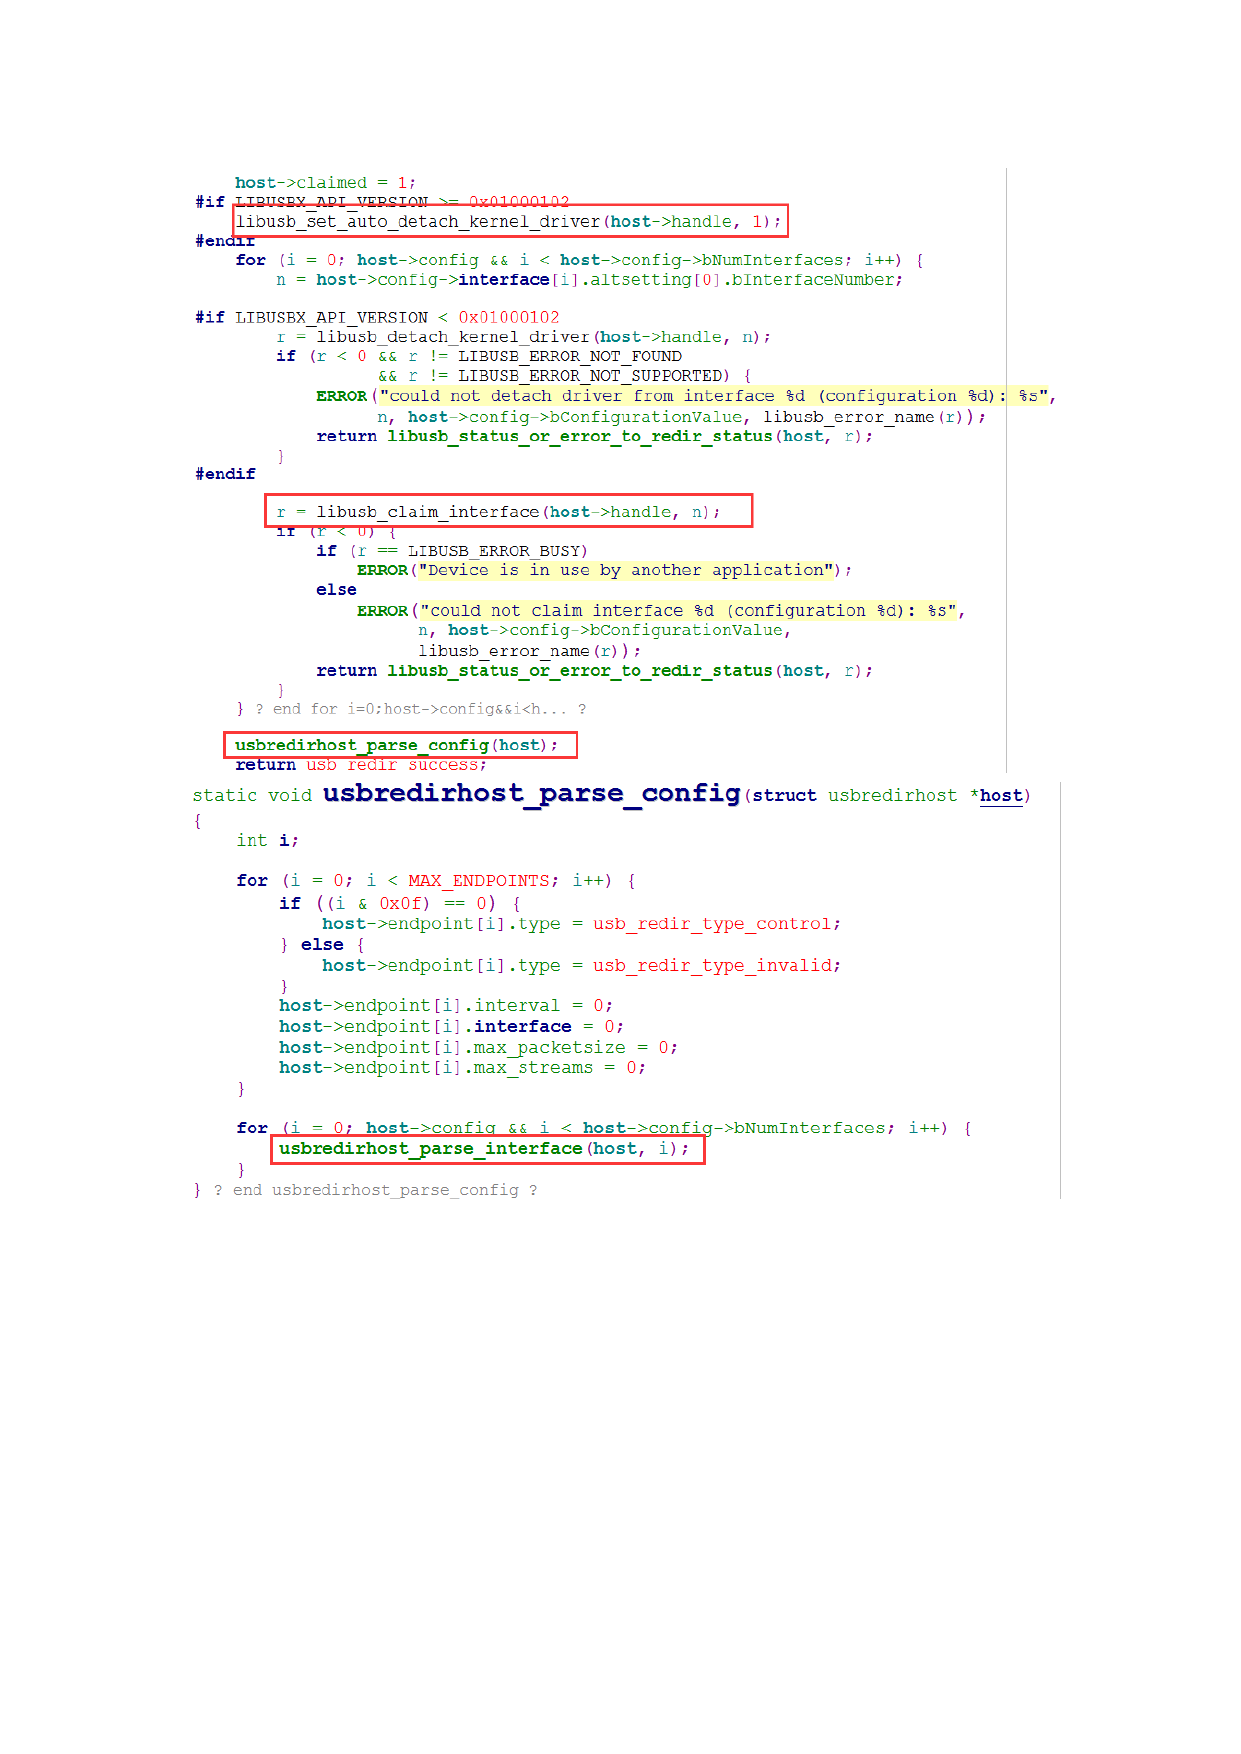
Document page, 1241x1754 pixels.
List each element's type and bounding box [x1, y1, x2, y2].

picture [187, 168, 1060, 773]
picture [187, 782, 1065, 1199]
